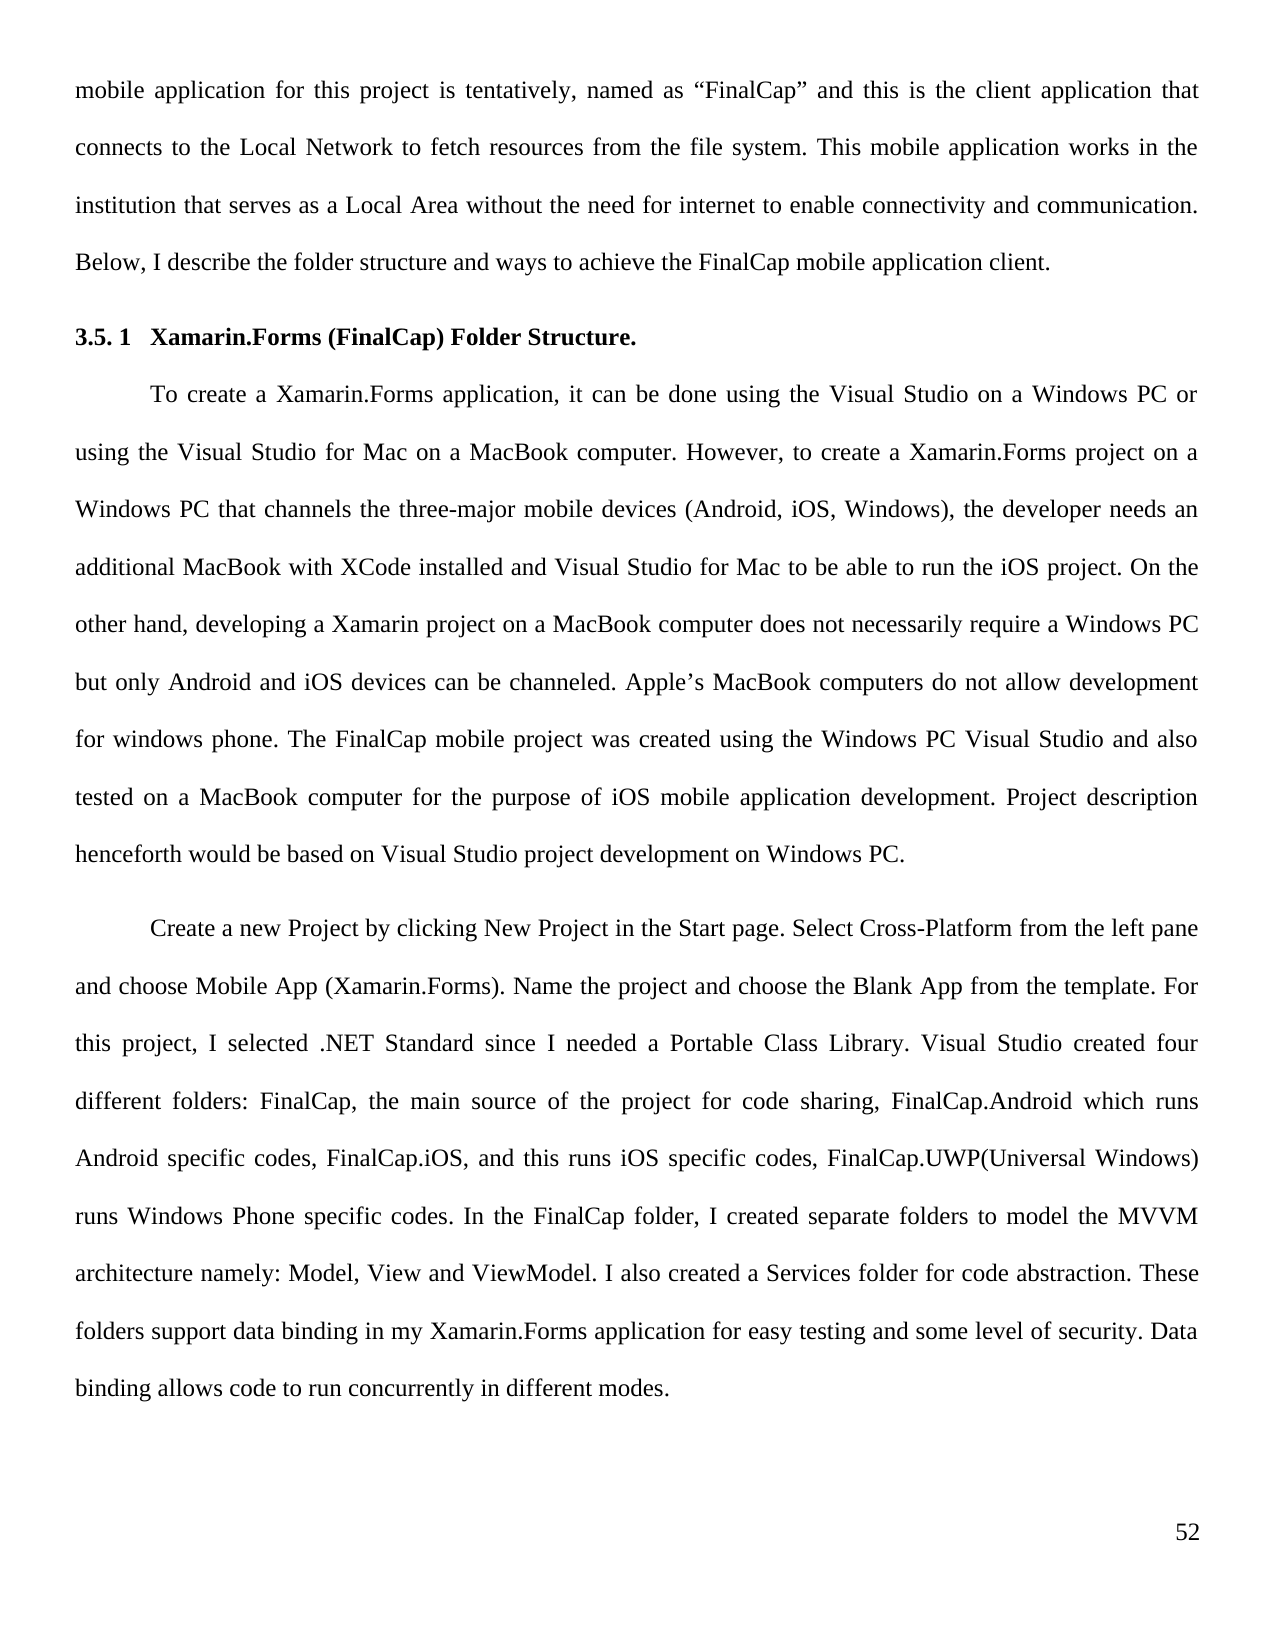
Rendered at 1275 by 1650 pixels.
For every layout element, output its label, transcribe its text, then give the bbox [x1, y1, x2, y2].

subtitle 3.5. 1 Xamarin.Forms (FinalCap) Folder Structure. [75, 322, 1200, 350]
text Create a new Project by clicking New Project in the Start page. Select Cross-Platform from the left pane and choose Mobile App (Xamarin.Forms). Name the project and choose the Blank App from the template. For this project, I selected .NET Standard since I needed a Portable Class Library. Visual Studio created four different folders: FinalCap, the main source of the project for code sharing, FinalCap.Android which runs Android specific codes, FinalCap.iOS, and this runs iOS specific codes, FinalCap.UWP(Universal Windows) runs Windows Phone specific codes. In the FinalCap folder, I created separate folders to model the MVVM architecture namely: Model, View and ViewModel. I also created a Services folder for code abstraction. These folders support data binding in my Xamarin.Forms application for easy testing and some level of security. Data binding allows code to run concurrently in different modes. [75, 913, 1200, 1402]
text To create a Xamarin.Forms application, it can be done using the Visual Studio on a Windows PC or using the Visual Studio for Mac on a MacBook computer. However, to create a Xamarin.Forms project on a Windows PC that channels the three-major mobile devices (Android, iOS, Windows), the developer needs an additional MacBook with XCode installed and Visual Studio for Mac to be able to run the iOS project. On the other hand, developing a Xamarin project on a MacBook computer does not necessarily require a Windows PC but only Android and iOS devices can be channeled. Apple’s MacBook computers do not allow development for windows phone. The FinalCap mobile project was created using the Windows PC Visual Studio and also tested on a MacBook computer for the purpose of iOS mobile application development. Project description henceforth would be based on Visual Studio project development on Windows PC. [75, 379, 1200, 868]
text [75, 75, 1200, 276]
